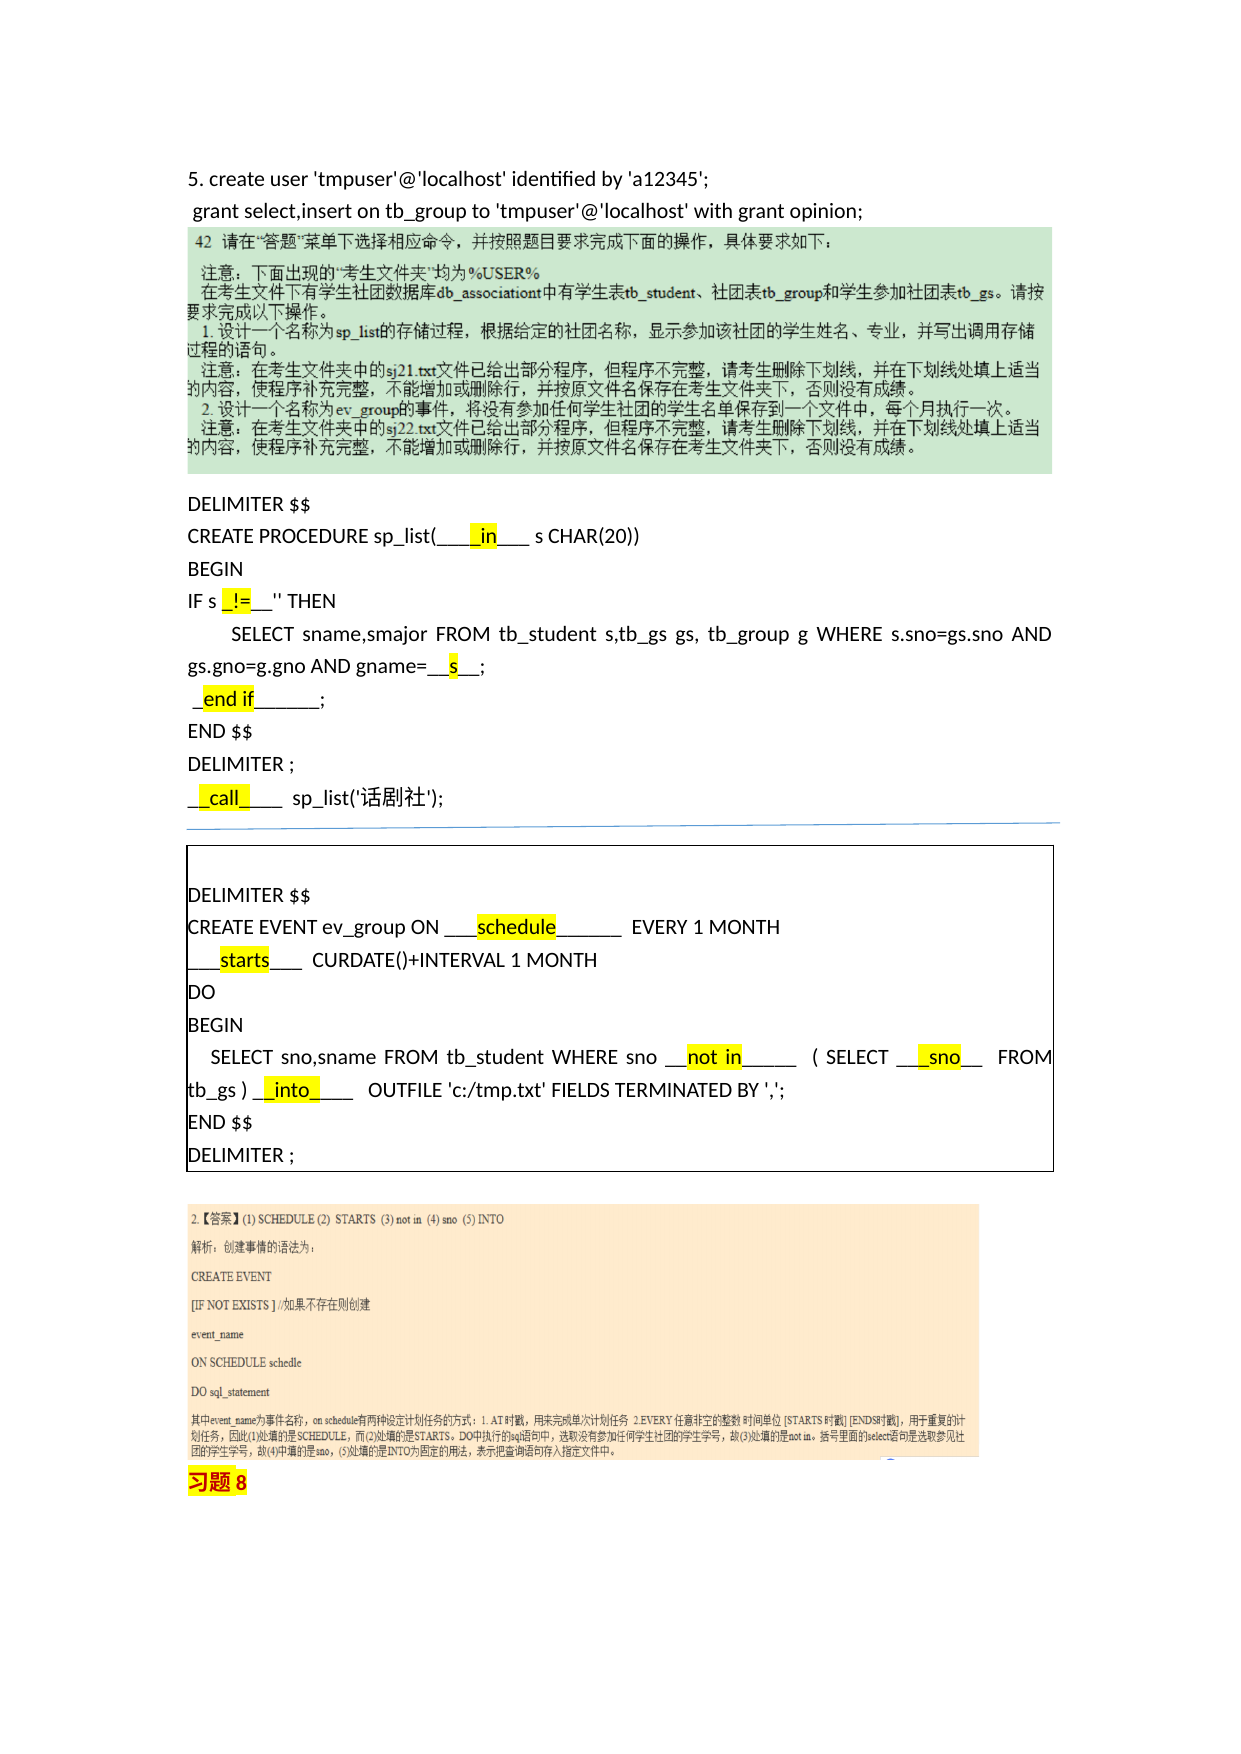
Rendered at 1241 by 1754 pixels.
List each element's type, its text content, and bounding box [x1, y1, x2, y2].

text 5. create user 'tmpuser'@'localhost' identified by 'a12345'; [187, 162, 1053, 194]
text ___starts___ CURDATE()+INTERVAL 1 MONTH [188, 943, 1053, 976]
text DELIMITER $$ [188, 878, 1053, 911]
picture [187, 227, 1053, 474]
text grant select,insert on tb_group to 'tmpuser'@'localhost' with grant opinion; [187, 194, 1053, 227]
text BEGIN [187, 552, 1053, 584]
text DELIMITER ; [188, 1137, 1053, 1171]
text END $$ [188, 1106, 1053, 1137]
text __call____ sp_list('话剧社'); [187, 779, 1053, 812]
text _end if______; [187, 682, 1053, 714]
text DELIMITER $$ [187, 487, 1053, 519]
text END $$ [187, 714, 1053, 747]
picture [187, 1204, 980, 1460]
text CREATE EVENT ev_group ON ___schedule______ EVERY 1 MONTH [188, 911, 1053, 943]
text CREATE PROCEDURE sp_list(____in___ s CHAR(20)) [187, 519, 1053, 552]
text BEGIN [188, 1008, 1053, 1041]
text IF s _!=__'' THEN [187, 584, 1053, 617]
text SELECT sno,sname FROM tb_student WHERE sno __not in_____ ( SELECT ___sno__ FROM tb_gs ) __into____ OUTFILE 'c:/tmp.txt' FIELDS TERMINATED BY ','; [188, 1041, 1053, 1106]
text DELIMITER ; [187, 747, 1053, 779]
text DO [188, 976, 1053, 1008]
text 习题8 [187, 1464, 1053, 1497]
text SELECT sname,smajor FROM tb_student s,tb_gs gs, tb_group g WHERE s.sno=gs.sno AND gs.gno=g.gno AND gname=__s__; [187, 617, 1053, 682]
